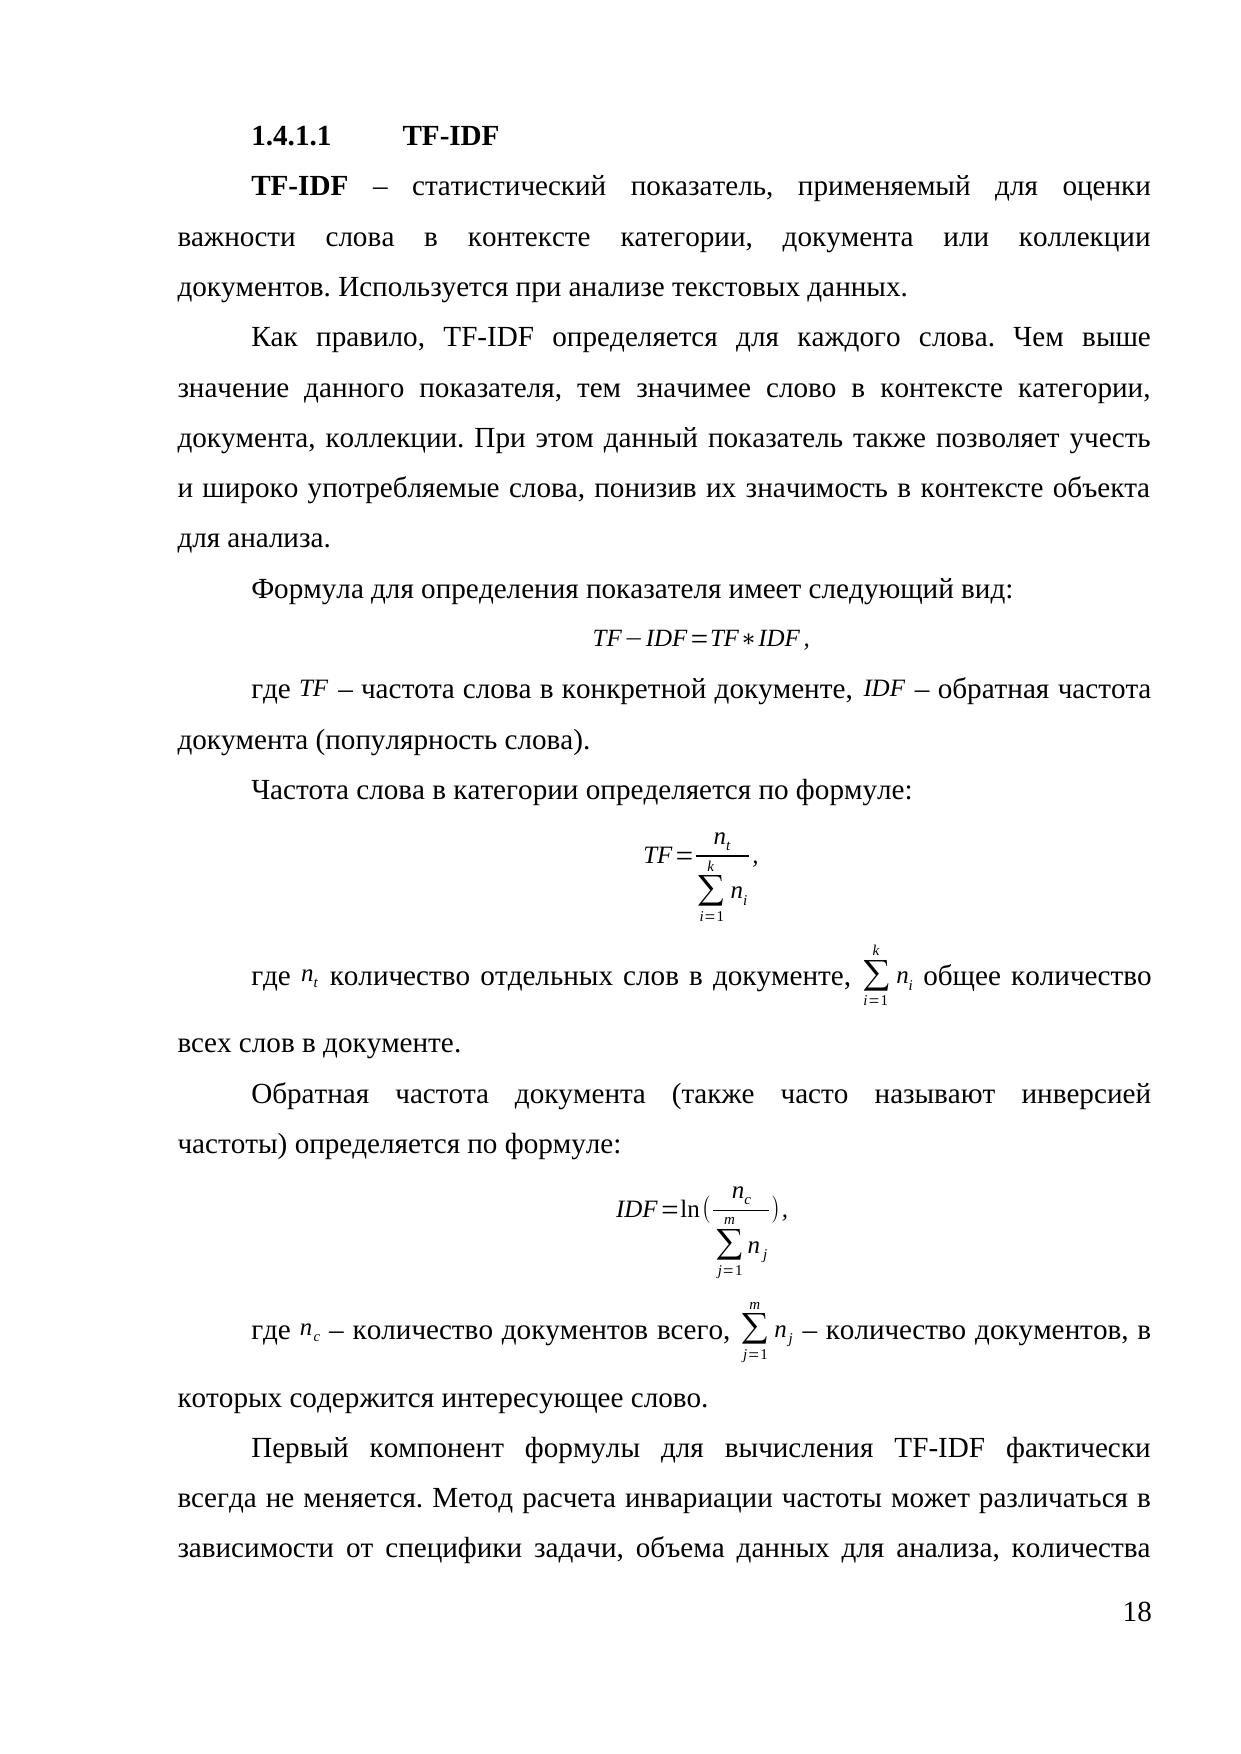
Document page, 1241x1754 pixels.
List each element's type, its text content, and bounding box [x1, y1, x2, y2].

text Как правило, TF-IDF определяется для каждого слова. Чем выше значение данного показателя, тем значимее слово в контексте категории, документа, коллекции. При этом данный показатель также позволяет учесть и широко употребляемые слова, понизив их значимость в контексте объекта для анализа. [177, 319, 1152, 554]
text где – частота слова в конкретной документе, – обратная частота документа (популярность слова). [177, 672, 1152, 755]
text TF-IDF – статистический показатель, применяемый для оценки важности слова в контексте категории, документа или коллекции документов. Используется при анализе текстовых данных. [177, 168, 1152, 303]
text где количество отдельных слов в документе, общее количество всех слов в документе. [177, 942, 1152, 1059]
subtitle TF-IDF [177, 118, 1152, 152]
text где – количество документов всего, – количество документов, в которых содержится интересующее слово. [177, 1296, 1152, 1413]
text Частота слова в категории определяется по формуле: [177, 772, 1152, 806]
text Обратная частота документа (также часто называют инверсией частоты) определяется по формуле: [177, 1076, 1152, 1160]
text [177, 1430, 1152, 1564]
text Формула для определения показателя имеет следующий вид: [177, 571, 1152, 604]
